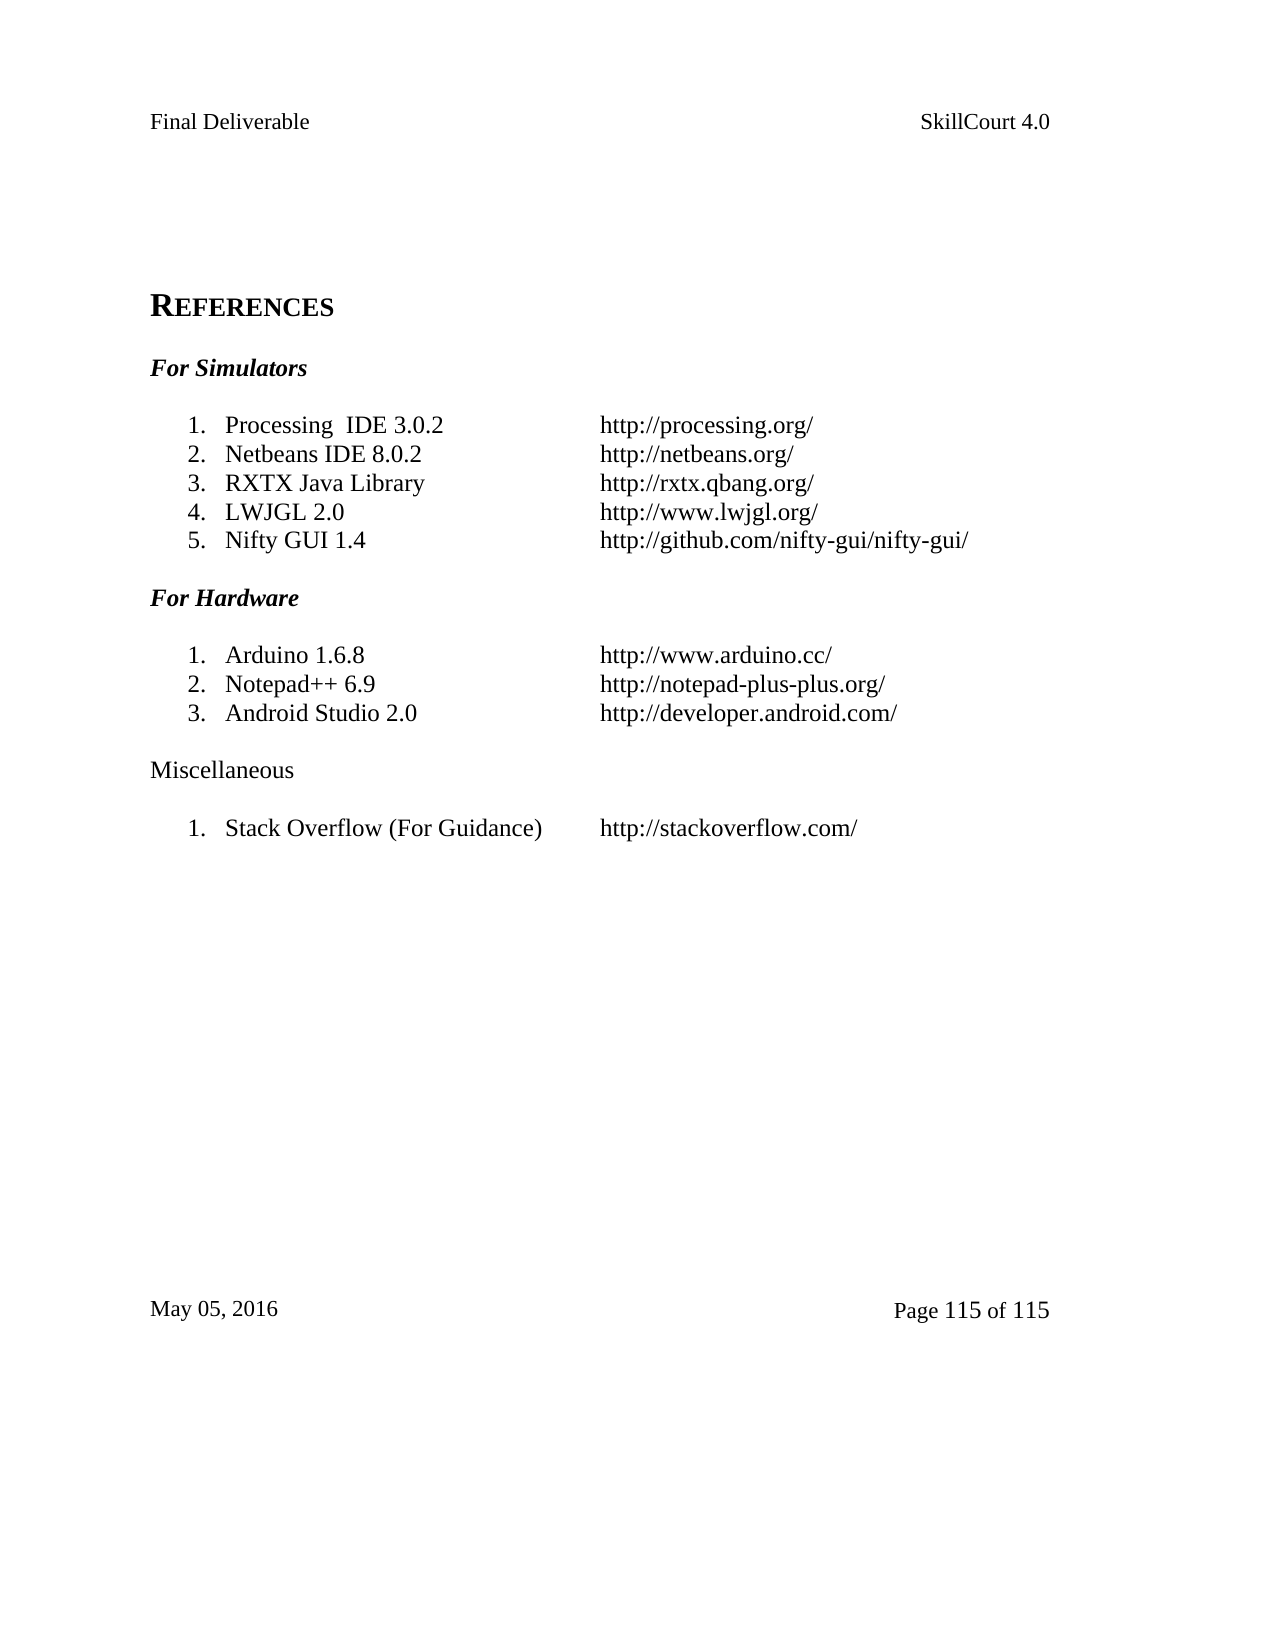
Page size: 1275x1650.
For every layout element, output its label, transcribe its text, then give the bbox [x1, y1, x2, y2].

list RXTX Java Library http://rxtx.qbang.org/ [187, 468, 1125, 497]
list Android Studio 2.0 http://developer.android.com/ [187, 698, 1125, 727]
list Notepad++ 6.9 http://notepad-plus-plus.org/ [187, 669, 1125, 698]
text For Hardware [150, 583, 1125, 612]
list Processing IDE 3.0.2 http://processing.org/ [187, 410, 1125, 439]
list LWJGL 2.0 http://www.lwjgl.org/ [187, 497, 1125, 525]
text Miscellaneous [150, 755, 1125, 784]
list Netbeans IDE 8.0.2 http://netbeans.org/ [187, 439, 1125, 468]
text For Simulators [150, 353, 1125, 382]
list Arduino 1.6.8 http://www.arduino.cc/ [187, 640, 1125, 669]
list Stack Overflow (For Guidance) http://stackoverflow.com/ [187, 813, 1125, 842]
list Nifty GUI 1.4 http://github.com/nifty-gui/nifty-gui/ [187, 525, 1125, 554]
subtitle References [150, 286, 1125, 324]
